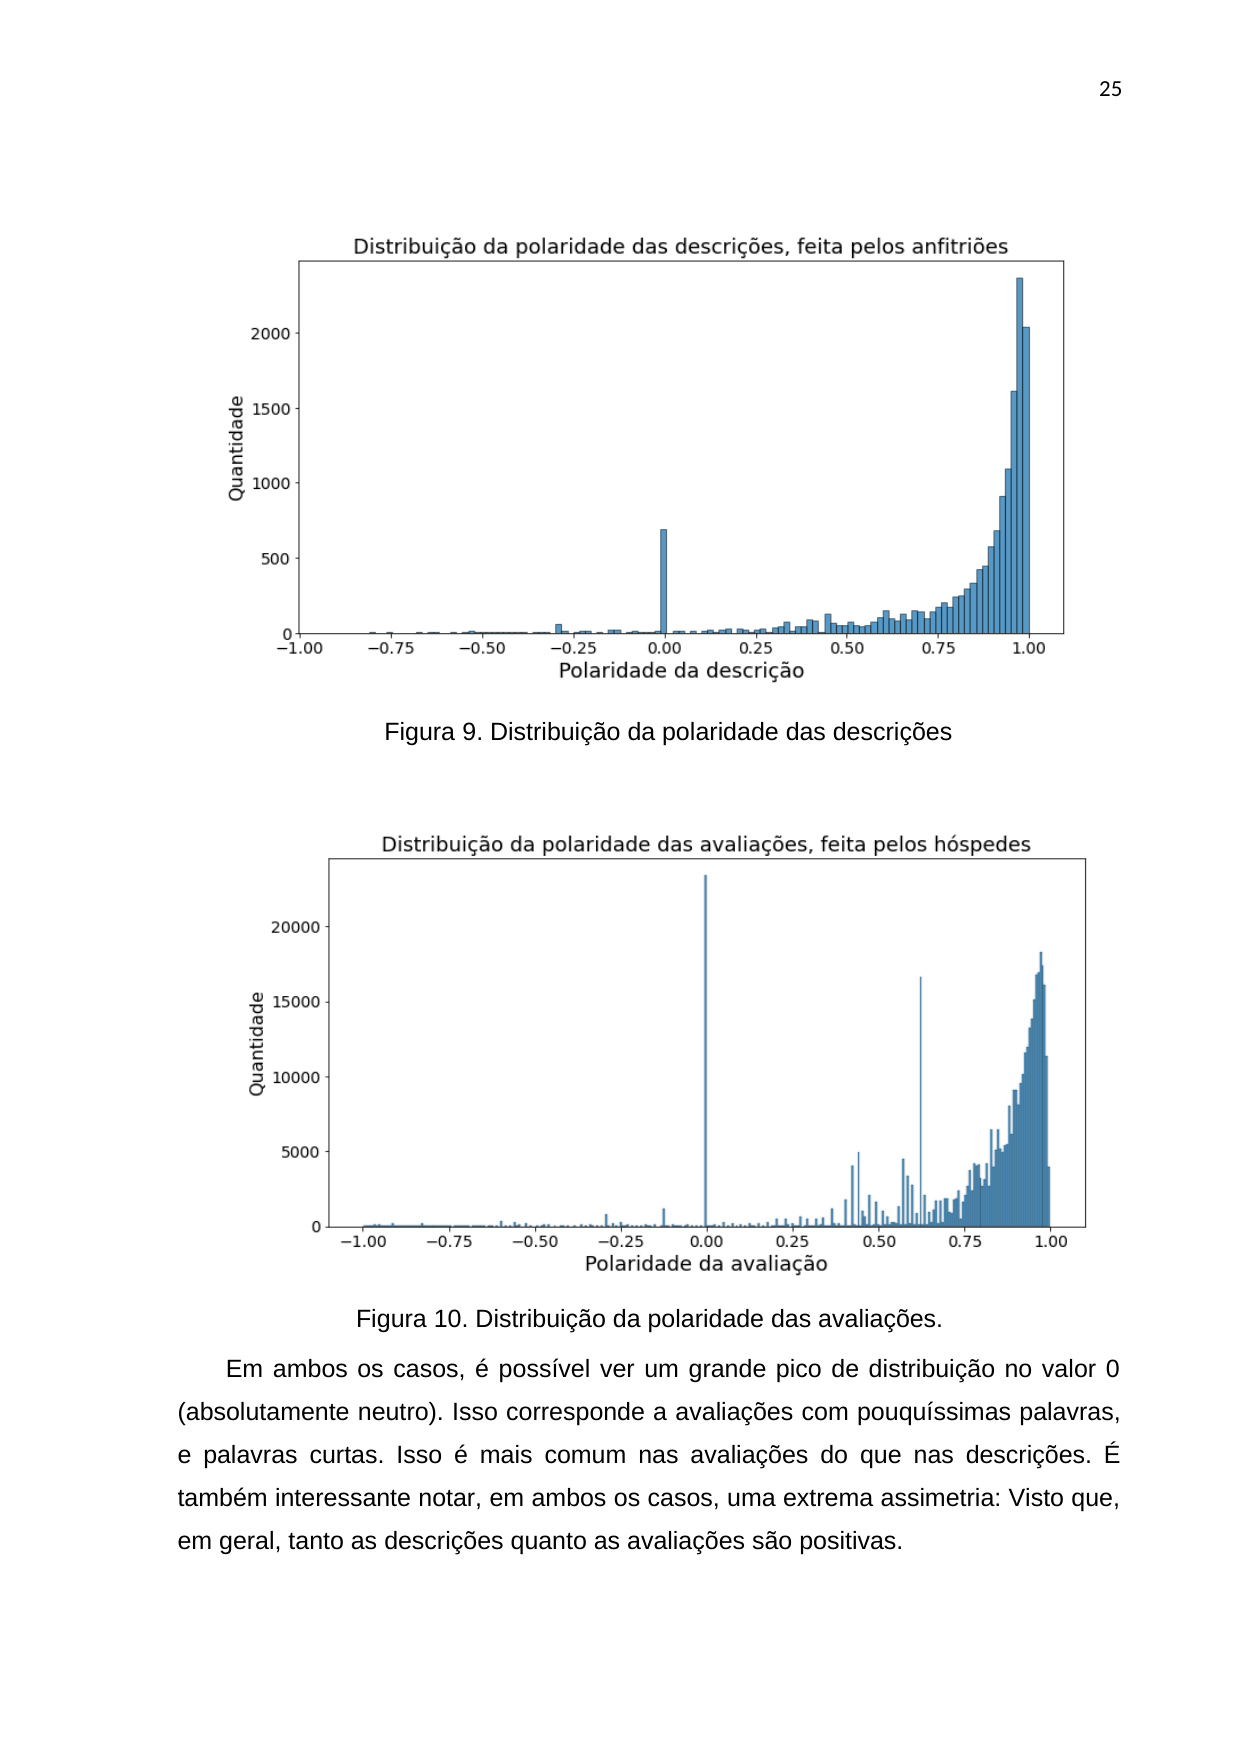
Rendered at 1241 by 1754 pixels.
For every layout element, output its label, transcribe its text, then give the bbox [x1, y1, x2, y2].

text Figura 10. Distribuição da polaridade das avaliações. [177, 1304, 1122, 1333]
picture [222, 232, 1078, 704]
text Em ambos os casos, é possível ver um grande pico de distribuição no valor 0 (absolutamente neutro). Isso corresponde a avaliações com pouquíssimas palavras, e palavras curtas. Isso é mais comum nas avaliações do que nas descrições. É também interessante notar, em ambos os casos, uma extrema assimetria: Visto que, em geral, tanto as descrições quanto as avaliações são positivas. [177, 1353, 1122, 1555]
picture [246, 831, 1102, 1290]
text Figura 9. Distribuição da polaridade das descrições [215, 717, 1122, 746]
